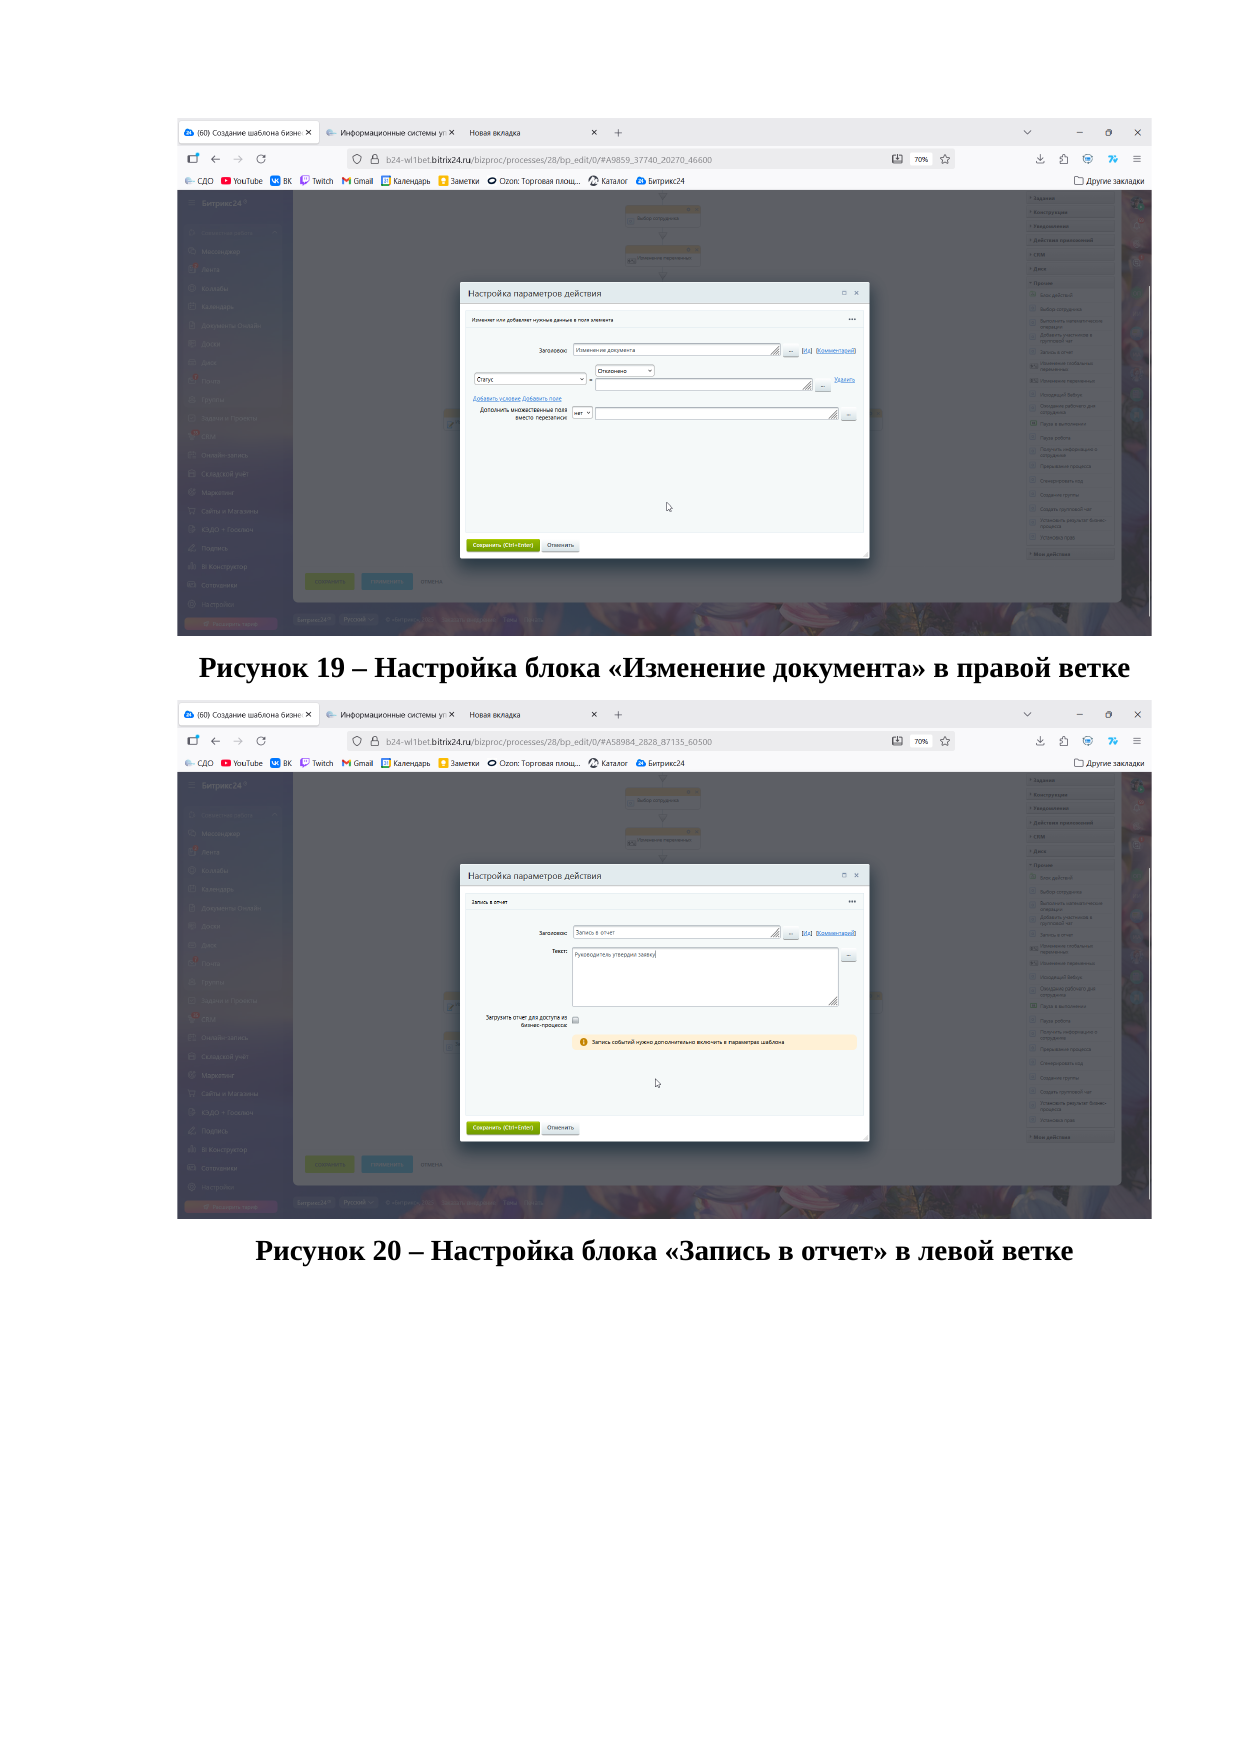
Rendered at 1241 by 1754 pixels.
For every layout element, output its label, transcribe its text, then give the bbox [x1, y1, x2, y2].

picture [177, 118, 1152, 636]
text Рисунок 19 – Настройка блока «Изменение документа» в правой ветке [177, 650, 1152, 684]
picture [177, 700, 1152, 1219]
text Рисунок 20 – Настройка блока «Запись в отчет» в левой ветке [177, 1233, 1152, 1266]
